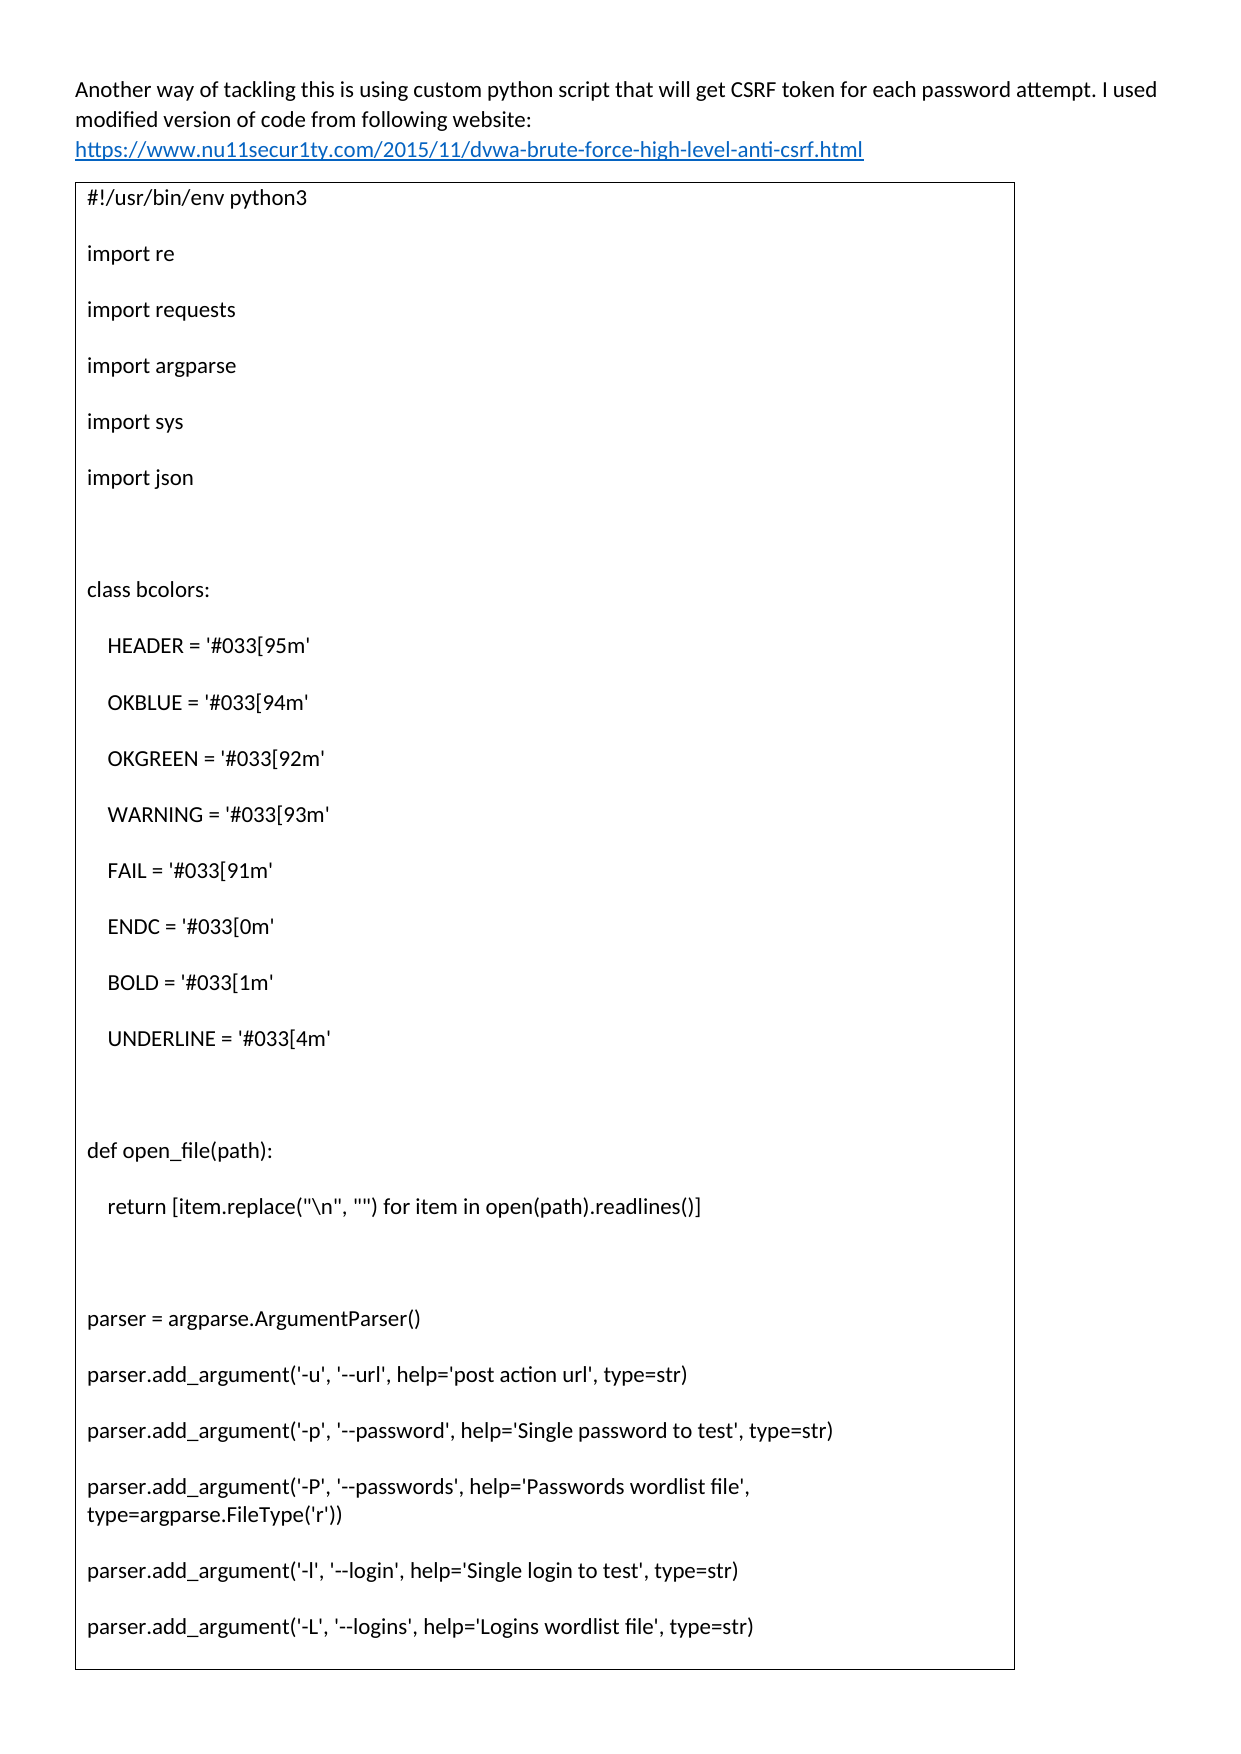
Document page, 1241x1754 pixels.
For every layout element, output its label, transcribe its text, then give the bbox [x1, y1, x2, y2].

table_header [76, 183, 1014, 1668]
text Another way of tackling this is using custom python script that will get CSRF token for each password attempt. I used modified version of code from following website: https://www.nu11secur1ty.com/2015/11/dvwa-brute-force-high-level-anti-csrf.html [75, 75, 1165, 163]
